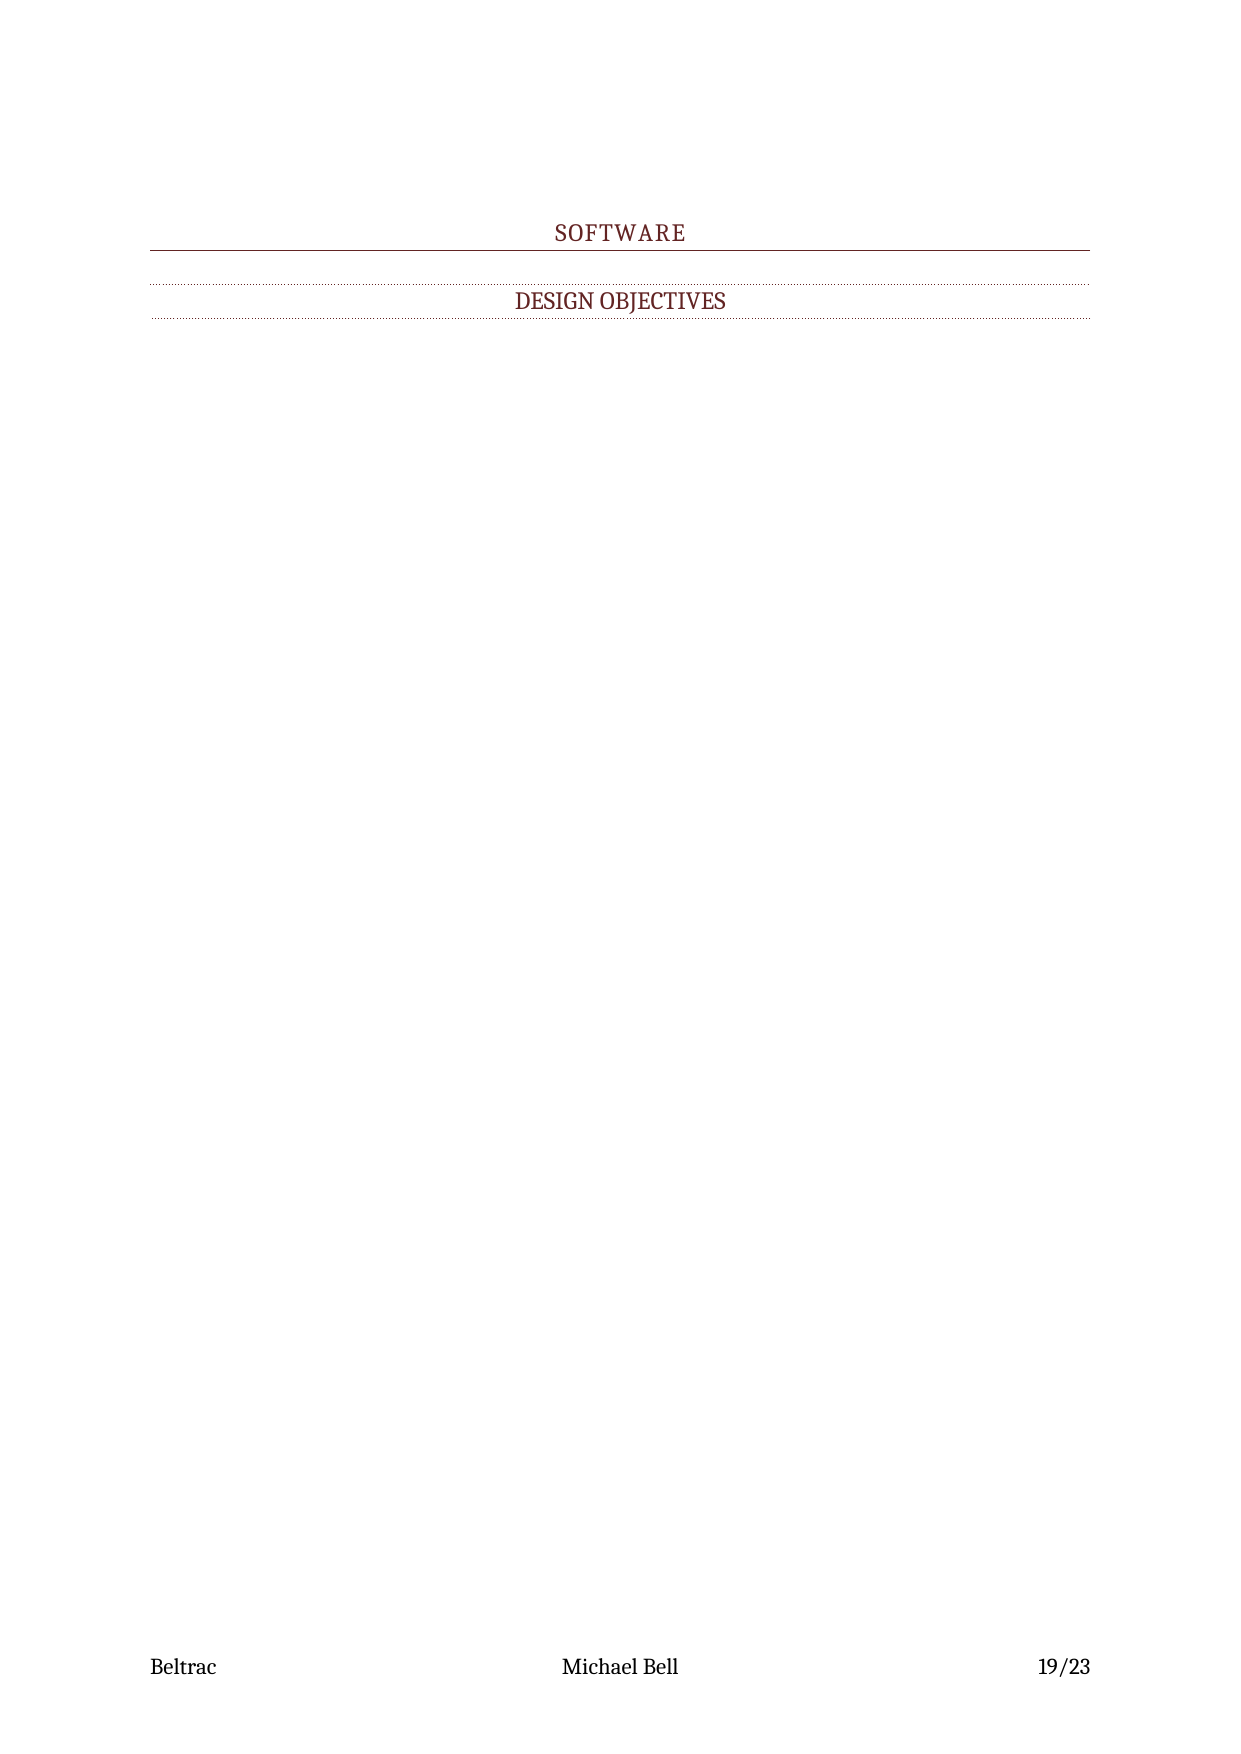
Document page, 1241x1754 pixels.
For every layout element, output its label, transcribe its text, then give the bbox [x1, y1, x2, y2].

subtitle Design Objectives [150, 284, 1090, 319]
subtitle Software [150, 219, 1090, 250]
